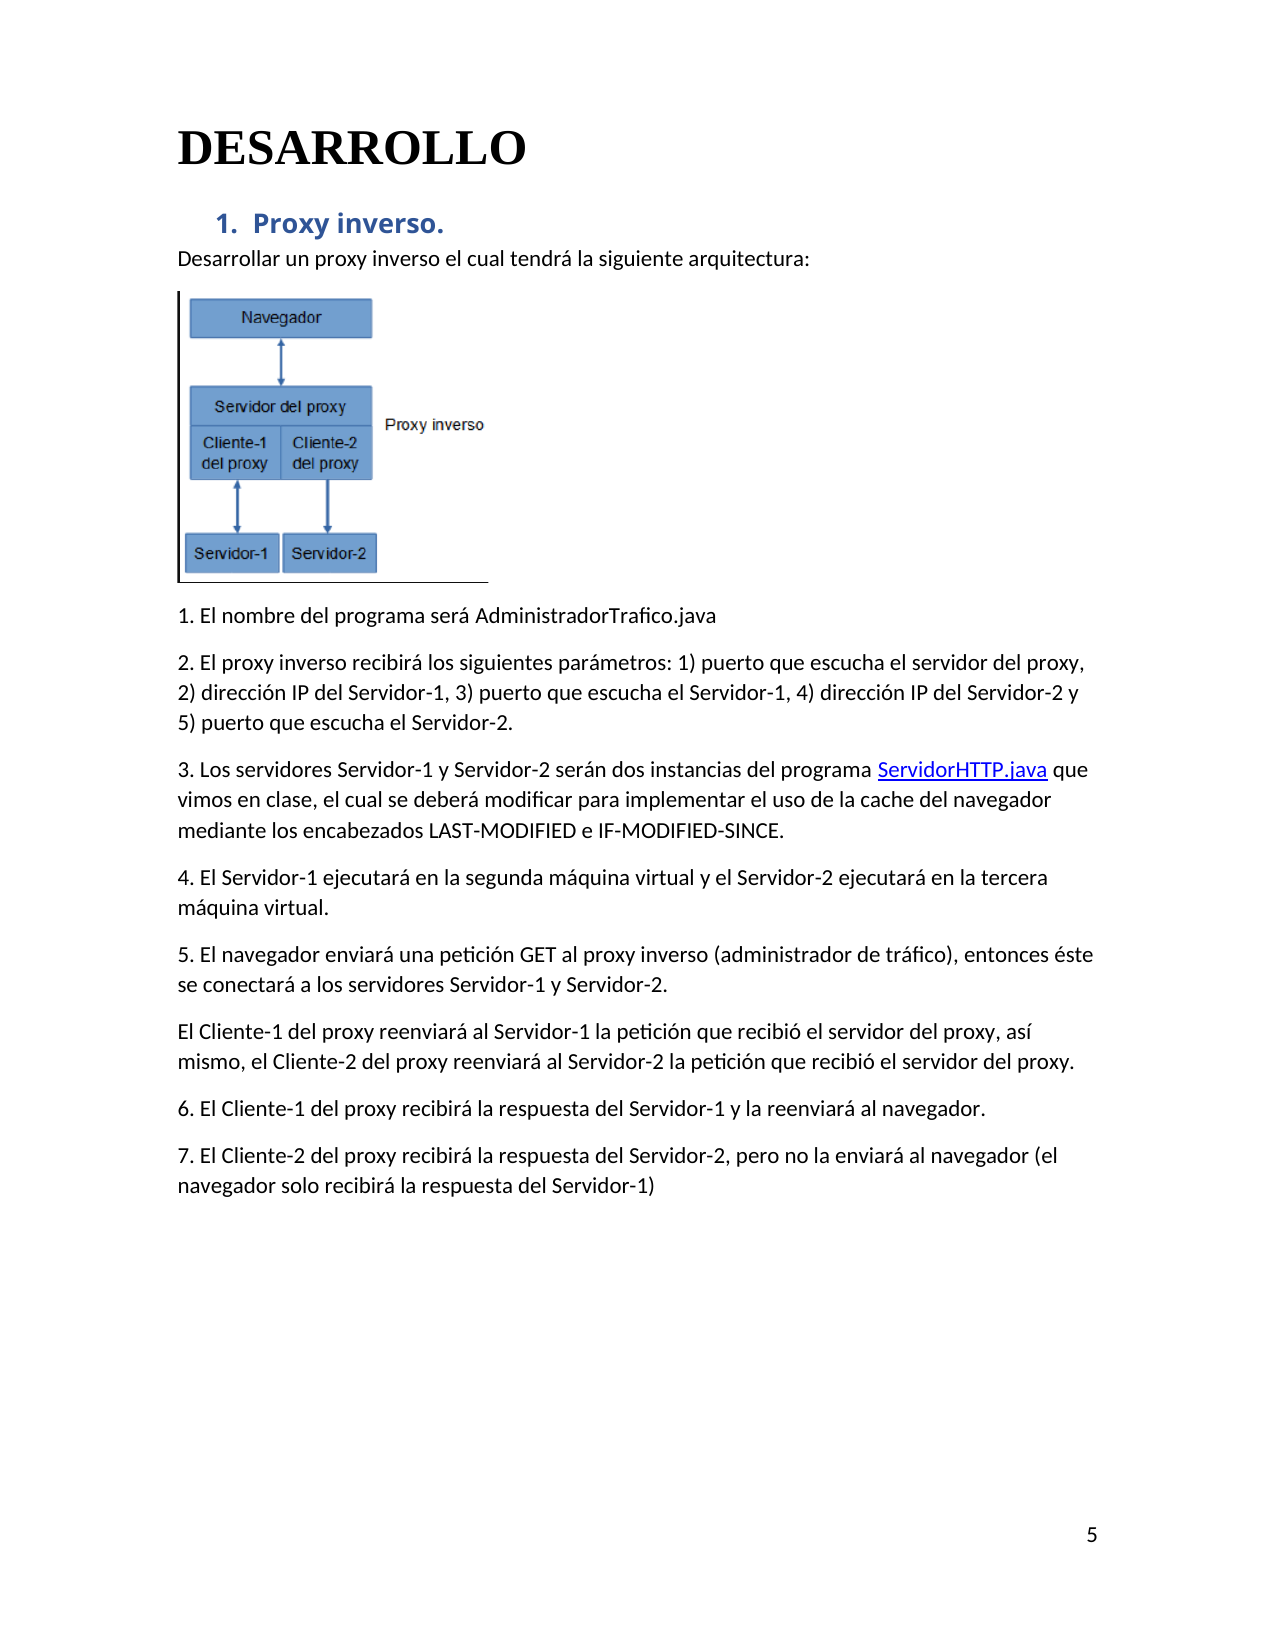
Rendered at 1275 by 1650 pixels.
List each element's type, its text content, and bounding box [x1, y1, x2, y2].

text 5. El navegador enviará una petición GET al proxy inverso (administrador de tráfico), entonces éste se conectará a los servidores Servidor-1 y Servidor-2. [177, 940, 1098, 998]
text 7. El Cliente-2 del proxy recibirá la respuesta del Servidor-2, pero no la enviará al navegador (el navegador solo recibirá la respuesta del Servidor-1) [177, 1141, 1098, 1199]
subtitle DESARROLLO [177, 118, 1098, 175]
text 2. El proxy inverso recibirá los siguientes parámetros: 1) puerto que escucha el servidor del proxy, 2) dirección IP del Servidor-1, 3) puerto que escucha el Servidor-1, 4) dirección IP del Servidor-2 y 5) puerto que escucha el Servidor-2. [177, 648, 1098, 737]
text 3. Los servidores Servidor-1 y Servidor-2 serán dos instancias del programa ServidorHTTP.java que vimos en clase, el cual se deberá modificar para implementar el uso de la cache del navegador mediante los encabezados LAST-MODIFIED e IF-MODIFIED-SINCE. [177, 755, 1098, 844]
picture [177, 291, 489, 583]
text Desarrollar un proxy inverso el cual tendrá la siguiente arquitectura: [177, 244, 1098, 272]
text 6. El Cliente-1 del proxy recibirá la respuesta del Servidor-1 y la reenviará al navegador. [177, 1094, 1098, 1122]
text 1. El nombre del programa será AdministradorTrafico.java [177, 601, 1098, 629]
subtitle Proxy inverso. [215, 204, 1098, 241]
text El Cliente-1 del proxy reenviará al Servidor-1 la petición que recibió el servidor del proxy, así mismo, el Cliente-2 del proxy reenviará al Servidor-2 la petición que recibió el servidor del proxy. [177, 1017, 1098, 1075]
text 4. El Servidor-1 ejecutará en la segunda máquina virtual y el Servidor-2 ejecutará en la tercera máquina virtual. [177, 863, 1098, 921]
